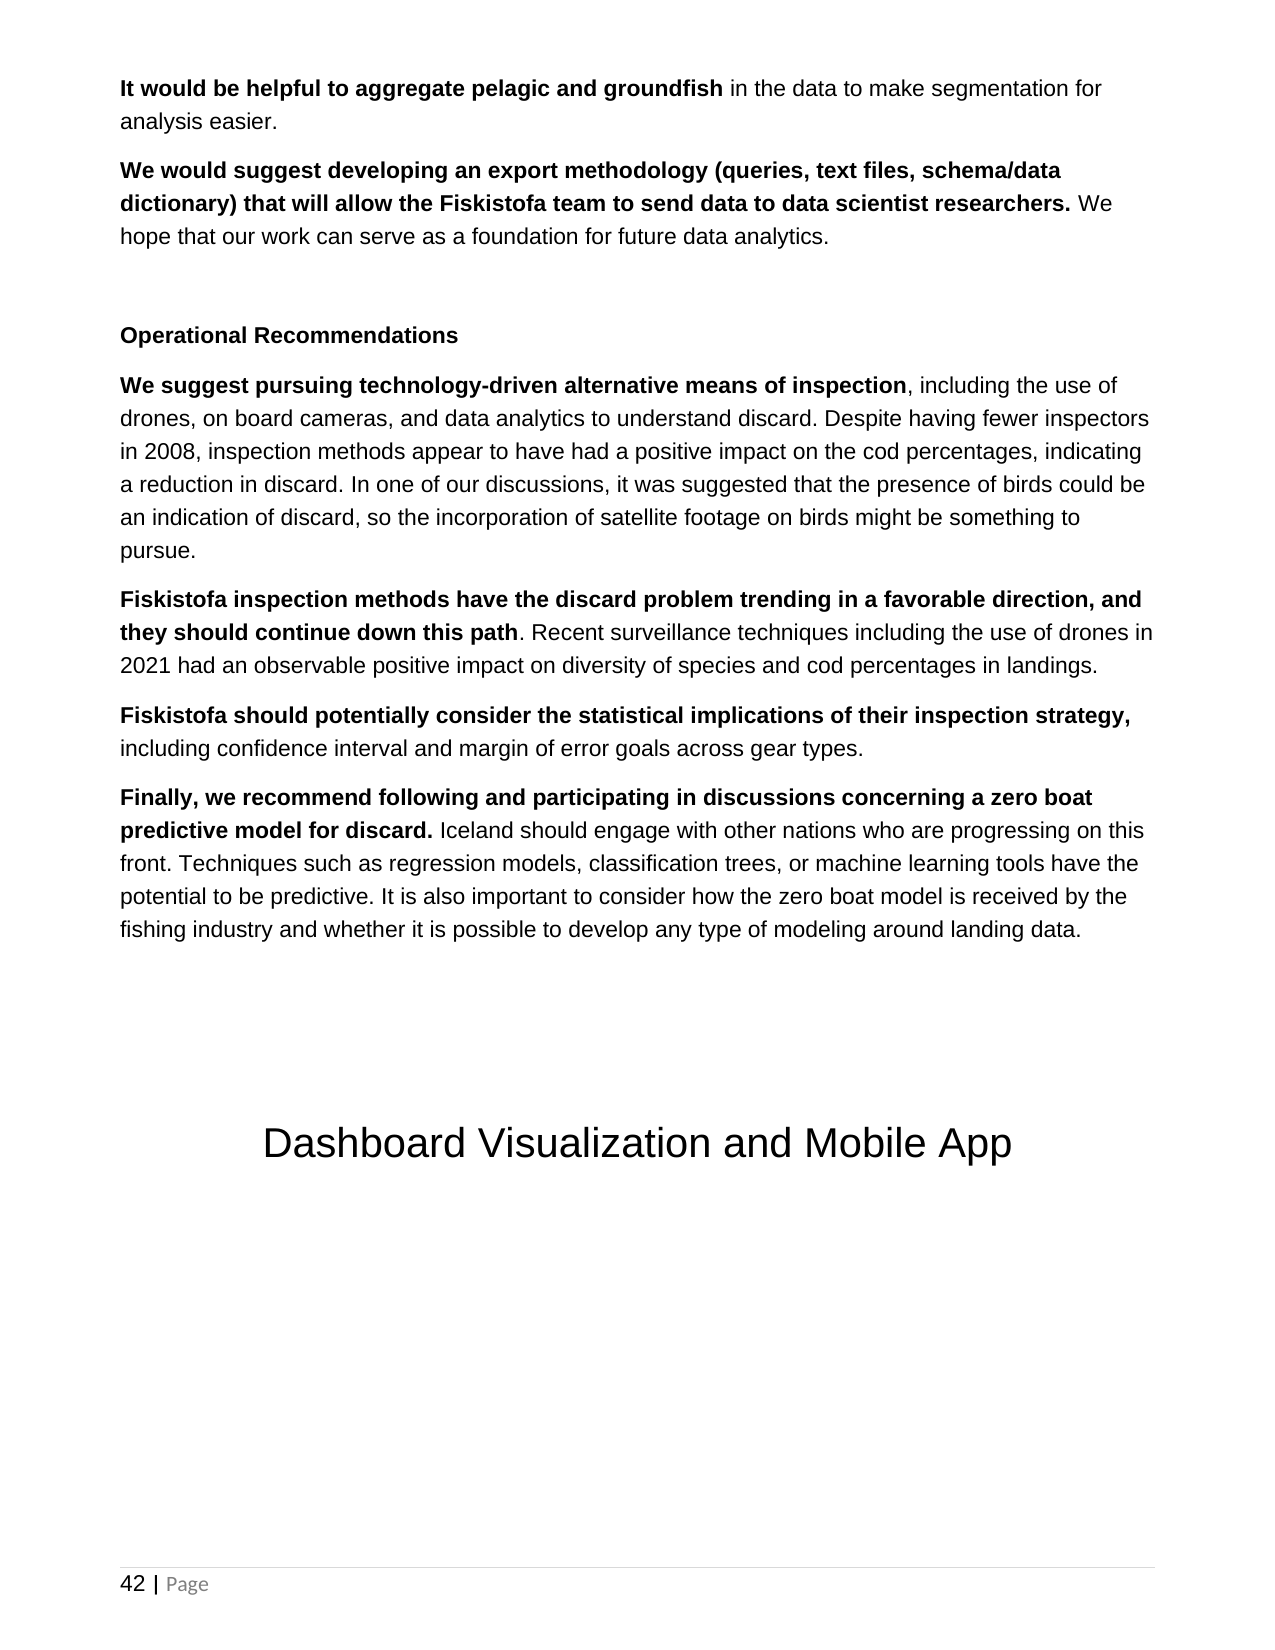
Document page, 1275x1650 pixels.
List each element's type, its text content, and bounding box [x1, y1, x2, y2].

text We suggest pursuing technology-driven alternative means of inspection, including the use of drones, on board cameras, and data analytics to understand discard. Despite having fewer inspectors in 2008, inspection methods appear to have had a positive impact on the cod percentages, indicating a reduction in discard. In one of our discussions, it was suggested that the presence of birds could be an indication of discard, so the incorporation of satellite footage on birds might be something to pursue. [120, 372, 1155, 563]
text It would be helpful to aggregate pelagic and groundfish in the data to make segmentation for analysis easier. [120, 75, 1155, 134]
text Finally, we recommend following and participating in discussions concerning a zero boat predictive model for discard. Iceland should engage with other nations who are progressing on this front. Techniques such as regression models, classification trees, or machine learning tools have the potential to be predictive. It is also important to consider how the zero boat model is received by the fishing industry and whether it is possible to develop any type of modeling around landing data. [120, 784, 1155, 942]
text Fiskistofa should potentially consider the statistical implications of their inspection strategy, including confidence interval and margin of error goals across gear types. [120, 702, 1155, 761]
text We would suggest developing an export methodology (queries, text files, schema/data dictionary) that will allow the Fiskistofa team to send data to data scientist researchers. We hope that our work can serve as a foundation for future data analytics. [120, 157, 1155, 250]
text Dashboard Visualization and Mobile App [120, 1118, 1155, 1166]
text Fiskistofa inspection methods have the discard problem trending in a favorable direction, and they should continue down this path. Recent surveillance techniques including the use of drones in 2021 had an observable positive impact on diversity of species and cod percentages in landings. [120, 586, 1155, 678]
text Operational Recommendations [120, 322, 1155, 349]
